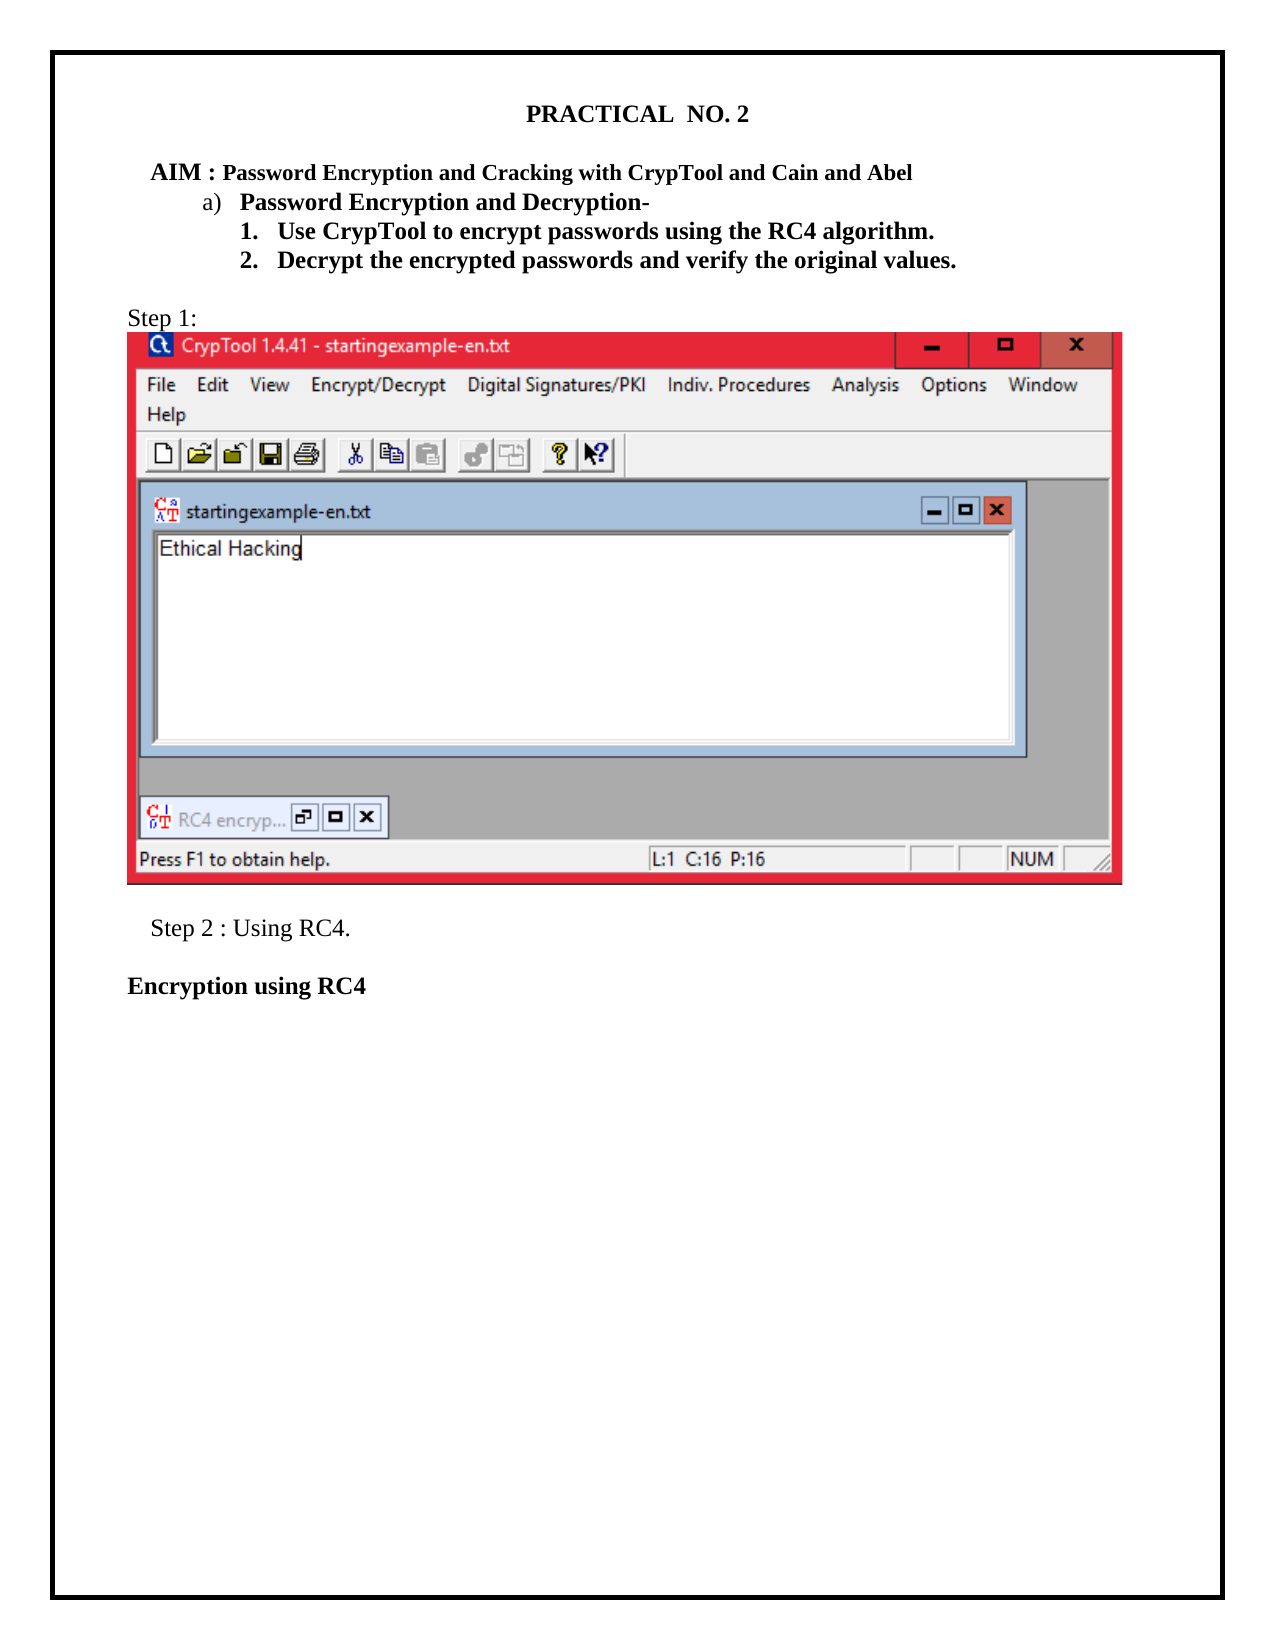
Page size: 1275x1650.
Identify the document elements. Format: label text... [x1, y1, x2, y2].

text Step 1: [127, 303, 1167, 332]
list Password Encryption and Decryption- [202, 187, 1167, 215]
subtitle PRACTICAL NO. 2 [474, 99, 801, 128]
list Use CrypTool to encrypt passwords using the RC4 algorithm. [239, 216, 1167, 245]
text Step 2 : Using RC4. [150, 913, 1167, 942]
text Encryption using RC4 [127, 971, 1167, 1000]
list Decrypt the encrypted passwords and verify the original values. [239, 246, 1167, 274]
text AIM : Password Encryption and Cracking with CrypTool and Cain and Abel [150, 157, 1167, 186]
picture [127, 332, 1123, 885]
